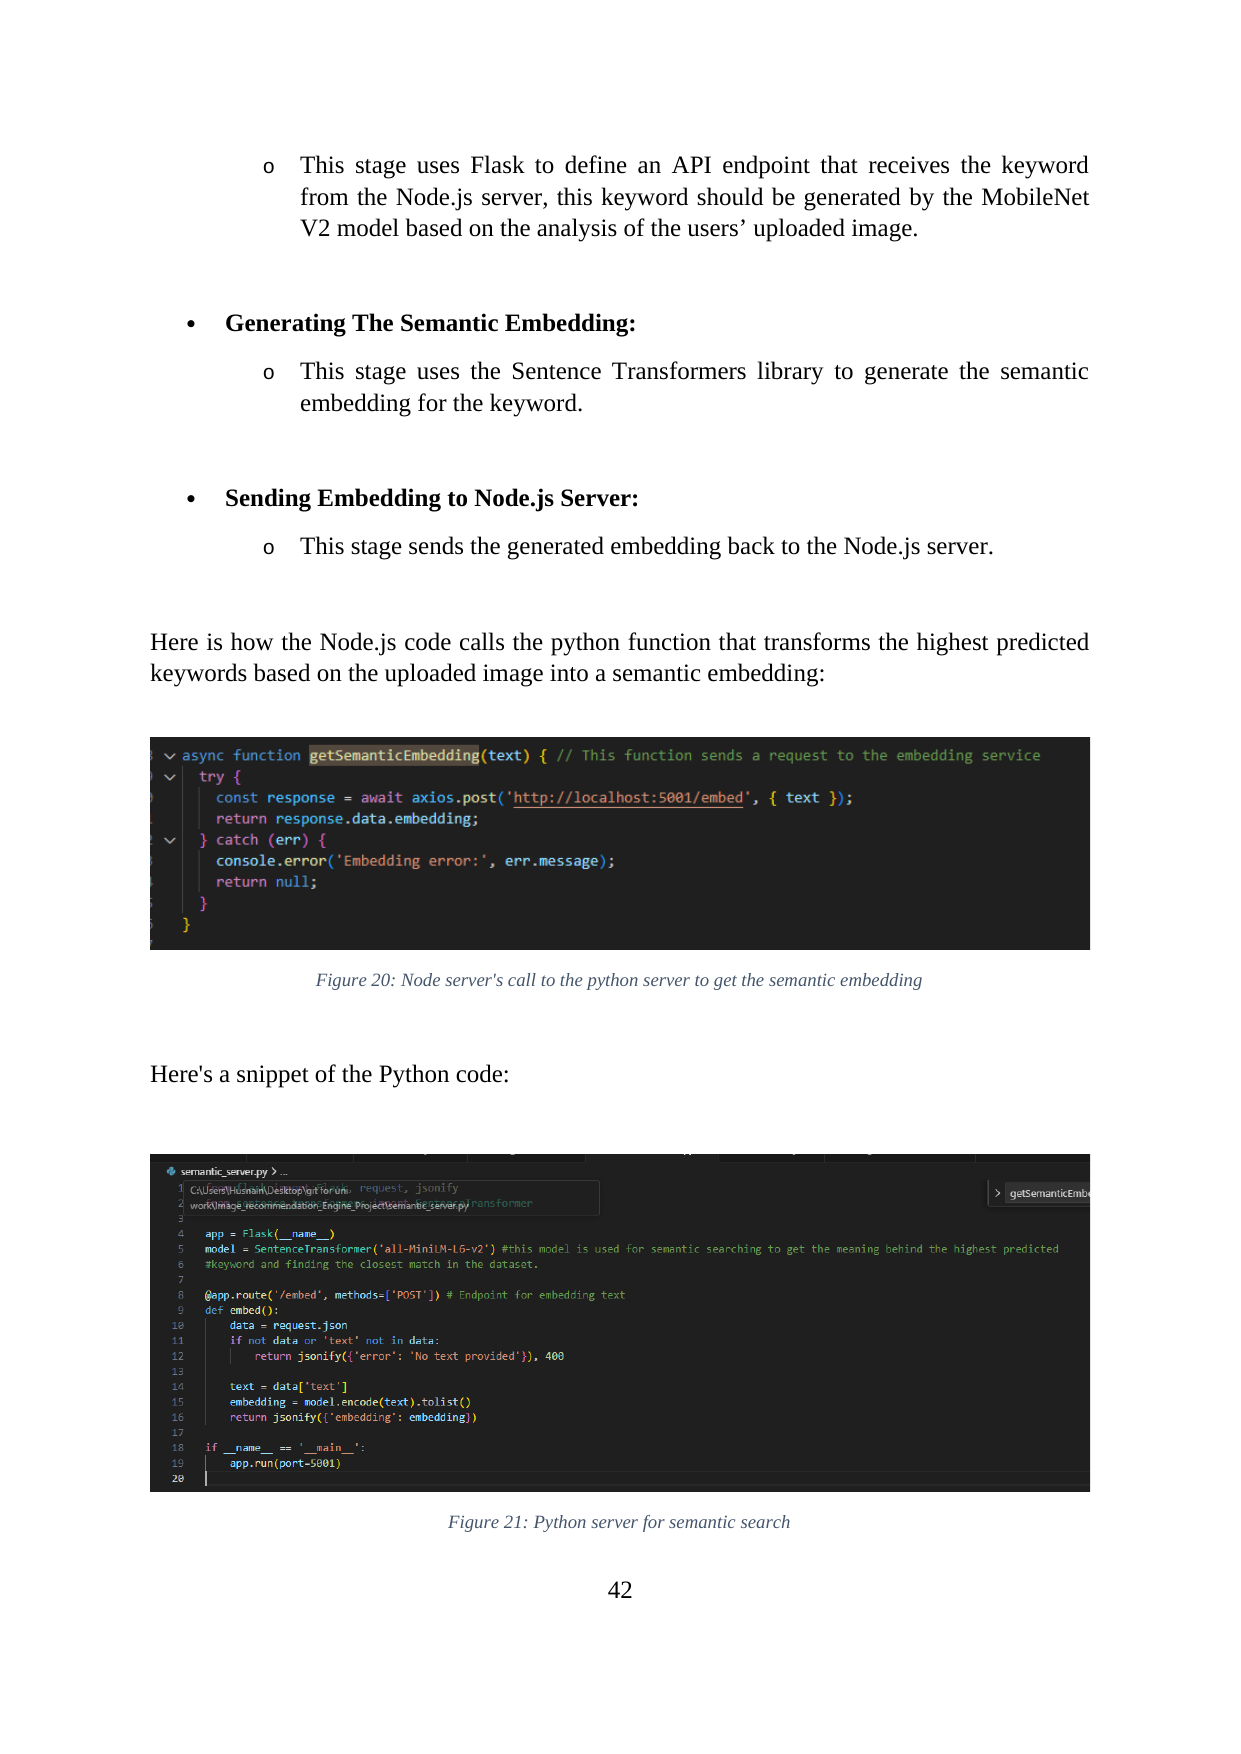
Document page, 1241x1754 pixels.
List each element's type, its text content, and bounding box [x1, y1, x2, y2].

list Generating The Semantic Embedding: [187, 308, 1090, 337]
picture [150, 1154, 1091, 1492]
text Here's a snippet of the Python code: [150, 1059, 1090, 1088]
text Here is how the Node.js code calls the python function that transforms the highest predicted keywords based on the uploaded image into a semantic embedding: [150, 627, 1090, 687]
text Figure 21: Python server for semantic search [150, 1511, 1090, 1532]
list This stage uses Flask to define an API endpoint that receives the keyword from the Node.js server, this keyword should be generated by the MobileNet V2 model based on the analysis of the users’ uploaded image. [262, 150, 1090, 242]
list This stage sends the generated embedding back to the Node.js server. [262, 531, 1090, 561]
list Sending Embedding to Node.js Server: [187, 483, 1090, 512]
text Figure 20: Node server's call to the python server to get the semantic embedding [150, 969, 1090, 991]
list This stage uses the Sentence Transformers library to generate the semantic embedding for the keyword. [262, 356, 1090, 417]
picture [150, 737, 1091, 950]
